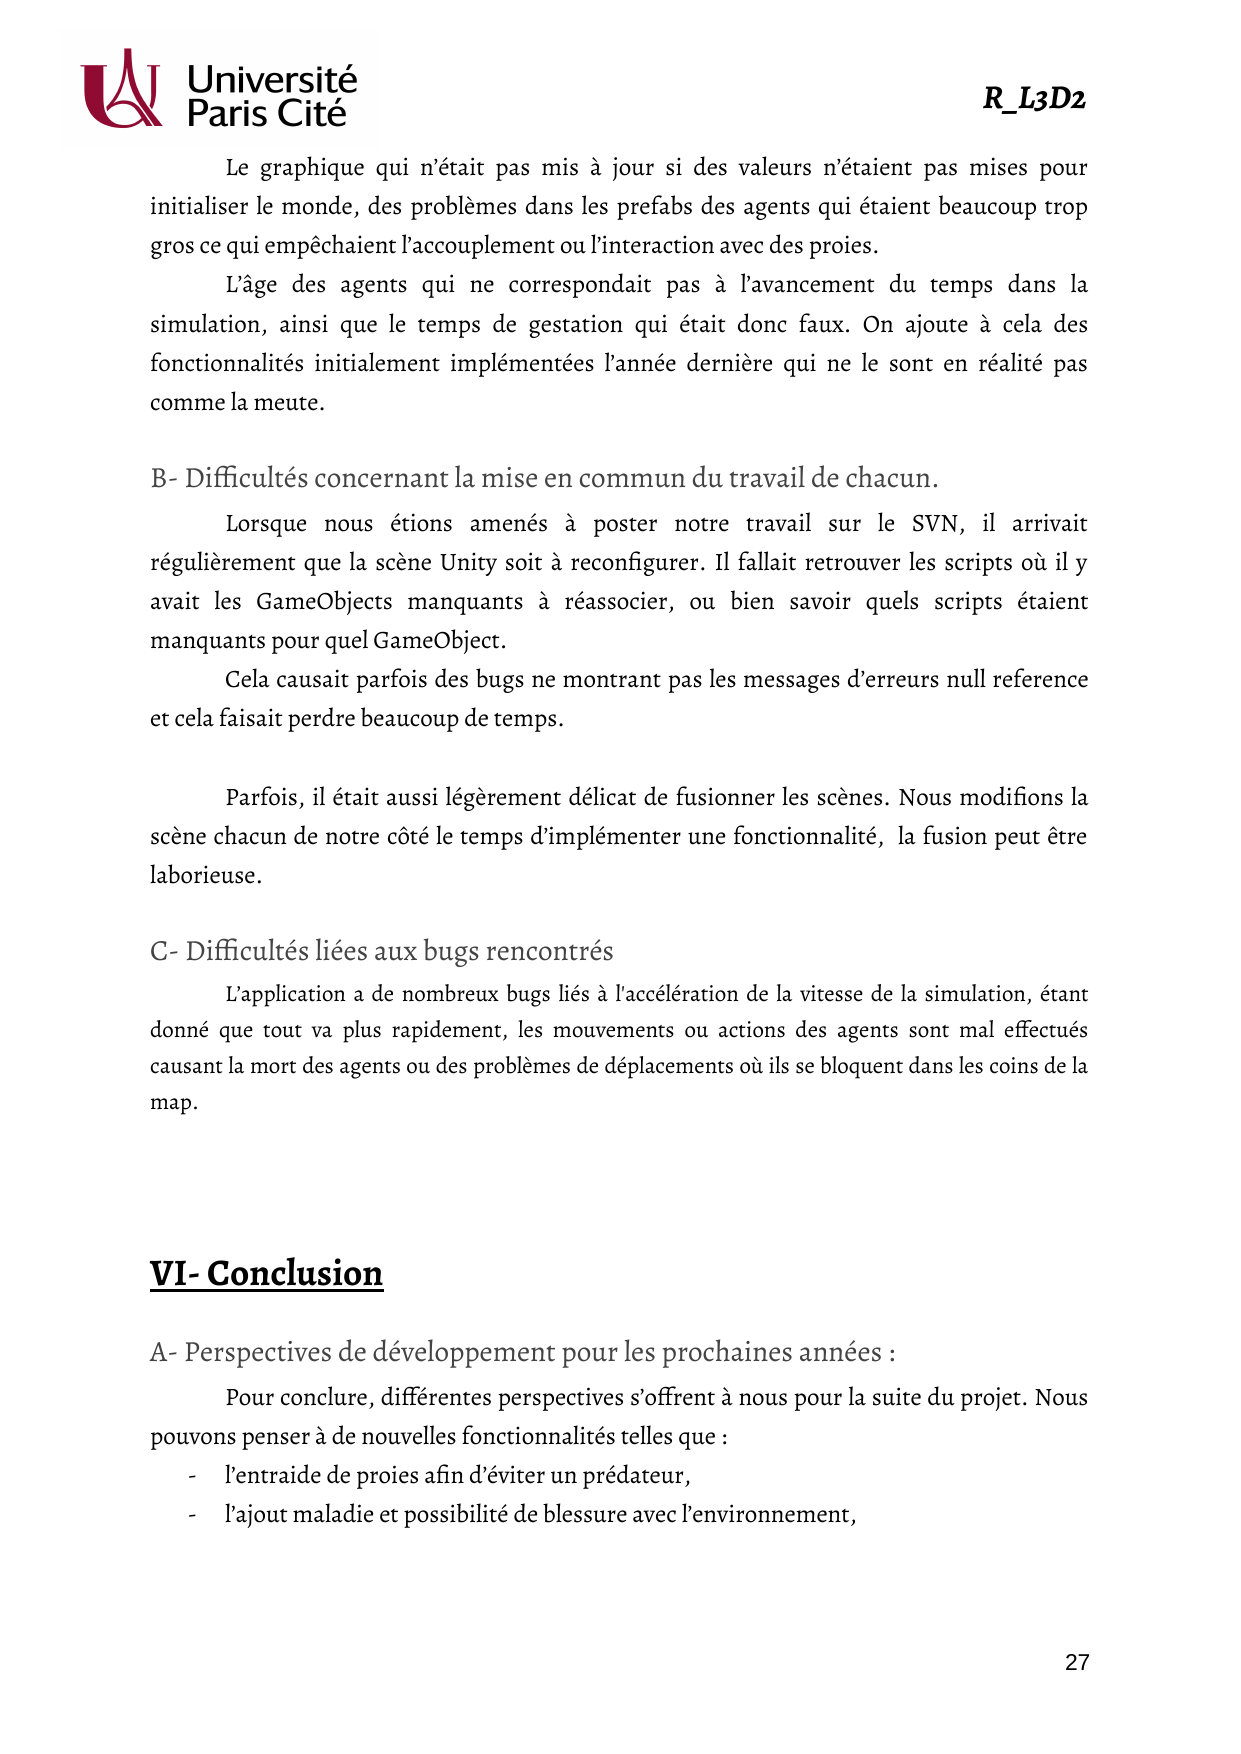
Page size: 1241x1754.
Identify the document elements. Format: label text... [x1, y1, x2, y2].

text Parfois, il était aussi légèrement délicat de fusionner les scènes. Nous modifions la scène chacun de notre côté le temps d’implémenter une fonctionnalité, la fusion peut être laborieuse. [150, 780, 1090, 892]
subtitle A- Perspectives de développement pour les prochaines années : [150, 1332, 1090, 1372]
picture [59, 29, 380, 150]
list l’entraide de proies afin d’éviter un prédateur, [187, 1458, 1090, 1492]
text Lorsque nous étions amenés à poster notre travail sur le SVN, il arrivait régulièrement que la scène Unity soit à reconfigurer. Il fallait retrouver les scripts où il y avait les GameObjects manquants à réassocier, ou bien savoir quels scripts étaient manquants pour quel GameObject. [150, 506, 1090, 657]
subtitle C- Difficultés liées aux bugs rencontrés [150, 931, 1090, 970]
text Le graphique qui n’était pas mis à jour si des valeurs n’étaient pas mises pour initialiser le monde, des problèmes dans les prefabs des agents qui étaient beaucoup trop gros ce qui empêchaient l’accouplement ou l’interaction avec des proies. [150, 150, 1090, 262]
list l’ajout maladie et possibilité de blessure avec l’environnement, [187, 1497, 1090, 1531]
subtitle VI- Conclusion [150, 1247, 1090, 1298]
text Cela causait parfois des bugs ne montrant pas les messages d’erreurs null reference et cela faisait perdre beaucoup de temps. [150, 662, 1090, 735]
text L’âge des agents qui ne correspondait pas à l’avancement du temps dans la simulation, ainsi que le temps de gestation qui était donc faux. On ajoute à cela des fonctionnalités initialement implémentées l’année dernière qui ne le sont en réalité pas comme la meute. [150, 267, 1090, 419]
text L’application a de nombreux bugs liés à l'accélération de la vitesse de la simulation, étant donné que tout va plus rapidement, les mouvements ou actions des agents sont mal effectués causant la mort des agents ou des problèmes de déplacements où ils se bloquent dans les coins de la map. [150, 978, 1090, 1117]
text Pour conclure, différentes perspectives s’offrent à nous pour la suite du projet. Nous pouvons penser à de nouvelles fonctionnalités telles que : [150, 1380, 1090, 1453]
subtitle B- Difficultés concernant la mise en commun du travail de chacun. [150, 457, 1090, 497]
